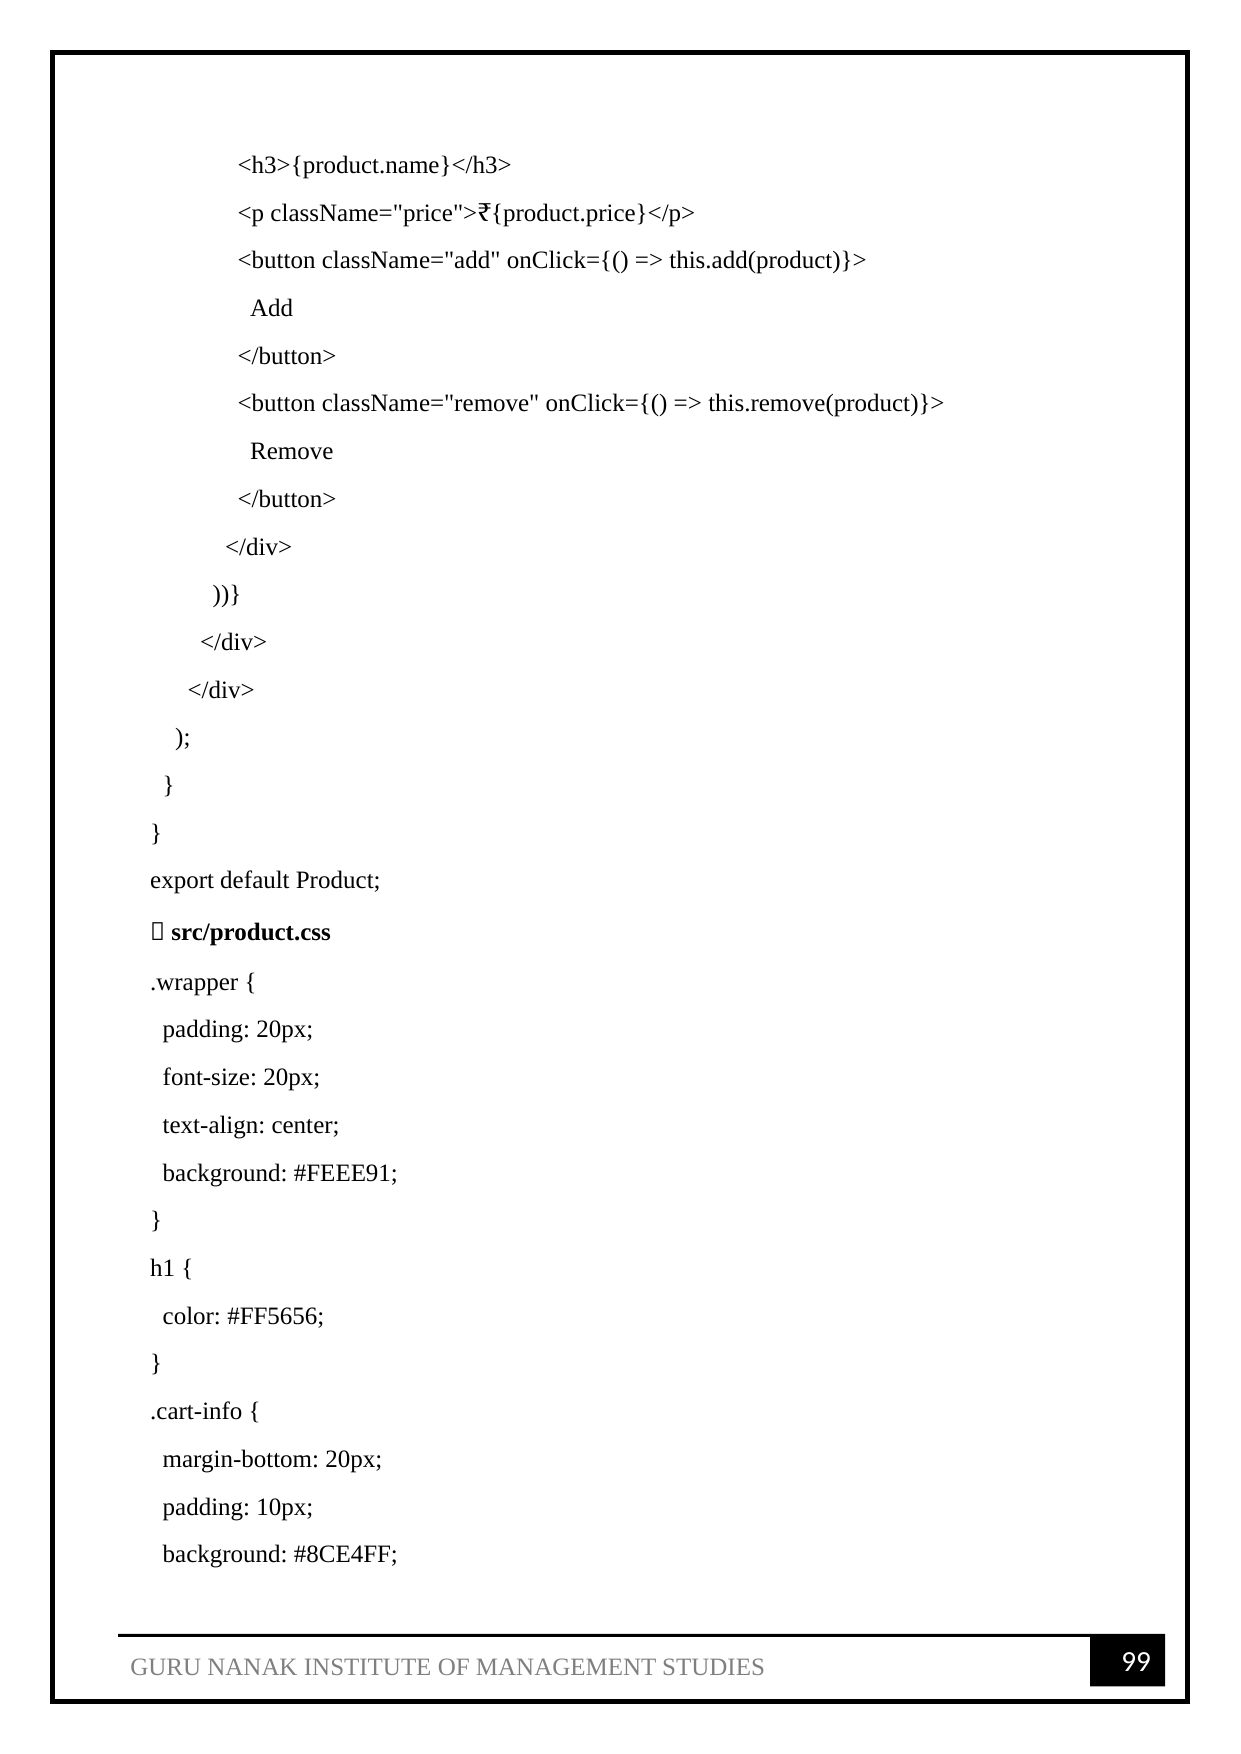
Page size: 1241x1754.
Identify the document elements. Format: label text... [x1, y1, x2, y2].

text Remove [150, 436, 1090, 465]
text </button> [150, 484, 1090, 513]
text } [150, 1348, 1090, 1377]
text ); [150, 722, 1090, 751]
text color: #FF5656; [150, 1301, 1090, 1329]
text .cart-info { [150, 1396, 1090, 1425]
text ))} [150, 579, 1090, 608]
text </div> [150, 675, 1090, 703]
text background: #FEEE91; [150, 1158, 1090, 1186]
text font-size: 20px; [150, 1062, 1090, 1091]
text padding: 20px; [150, 1014, 1090, 1043]
text </button> [150, 341, 1090, 369]
text Add [150, 293, 1090, 322]
text </div> [150, 627, 1090, 656]
text text-align: center; [150, 1110, 1090, 1139]
text } [150, 818, 1090, 847]
text } [150, 770, 1090, 799]
text padding: 10px; [150, 1492, 1090, 1520]
text <h3>{product.name}</h3> [150, 150, 1090, 179]
text } [150, 1205, 1090, 1234]
text background: #8CE4FF; [150, 1539, 1090, 1568]
text h1 { [150, 1253, 1090, 1282]
text .wrapper { [150, 967, 1090, 996]
text <button className="remove" onClick={() => this.remove(product)}> [150, 388, 1090, 417]
text <p className="price">₹{product.price}</p> [150, 198, 1090, 226]
text export default Product; [150, 866, 1090, 894]
text <button className="add" onClick={() => this.add(product)}> [150, 245, 1090, 274]
text margin-bottom: 20px; [150, 1444, 1090, 1473]
text </div> [150, 532, 1090, 560]
text 📌 src/product.css [150, 913, 1090, 947]
